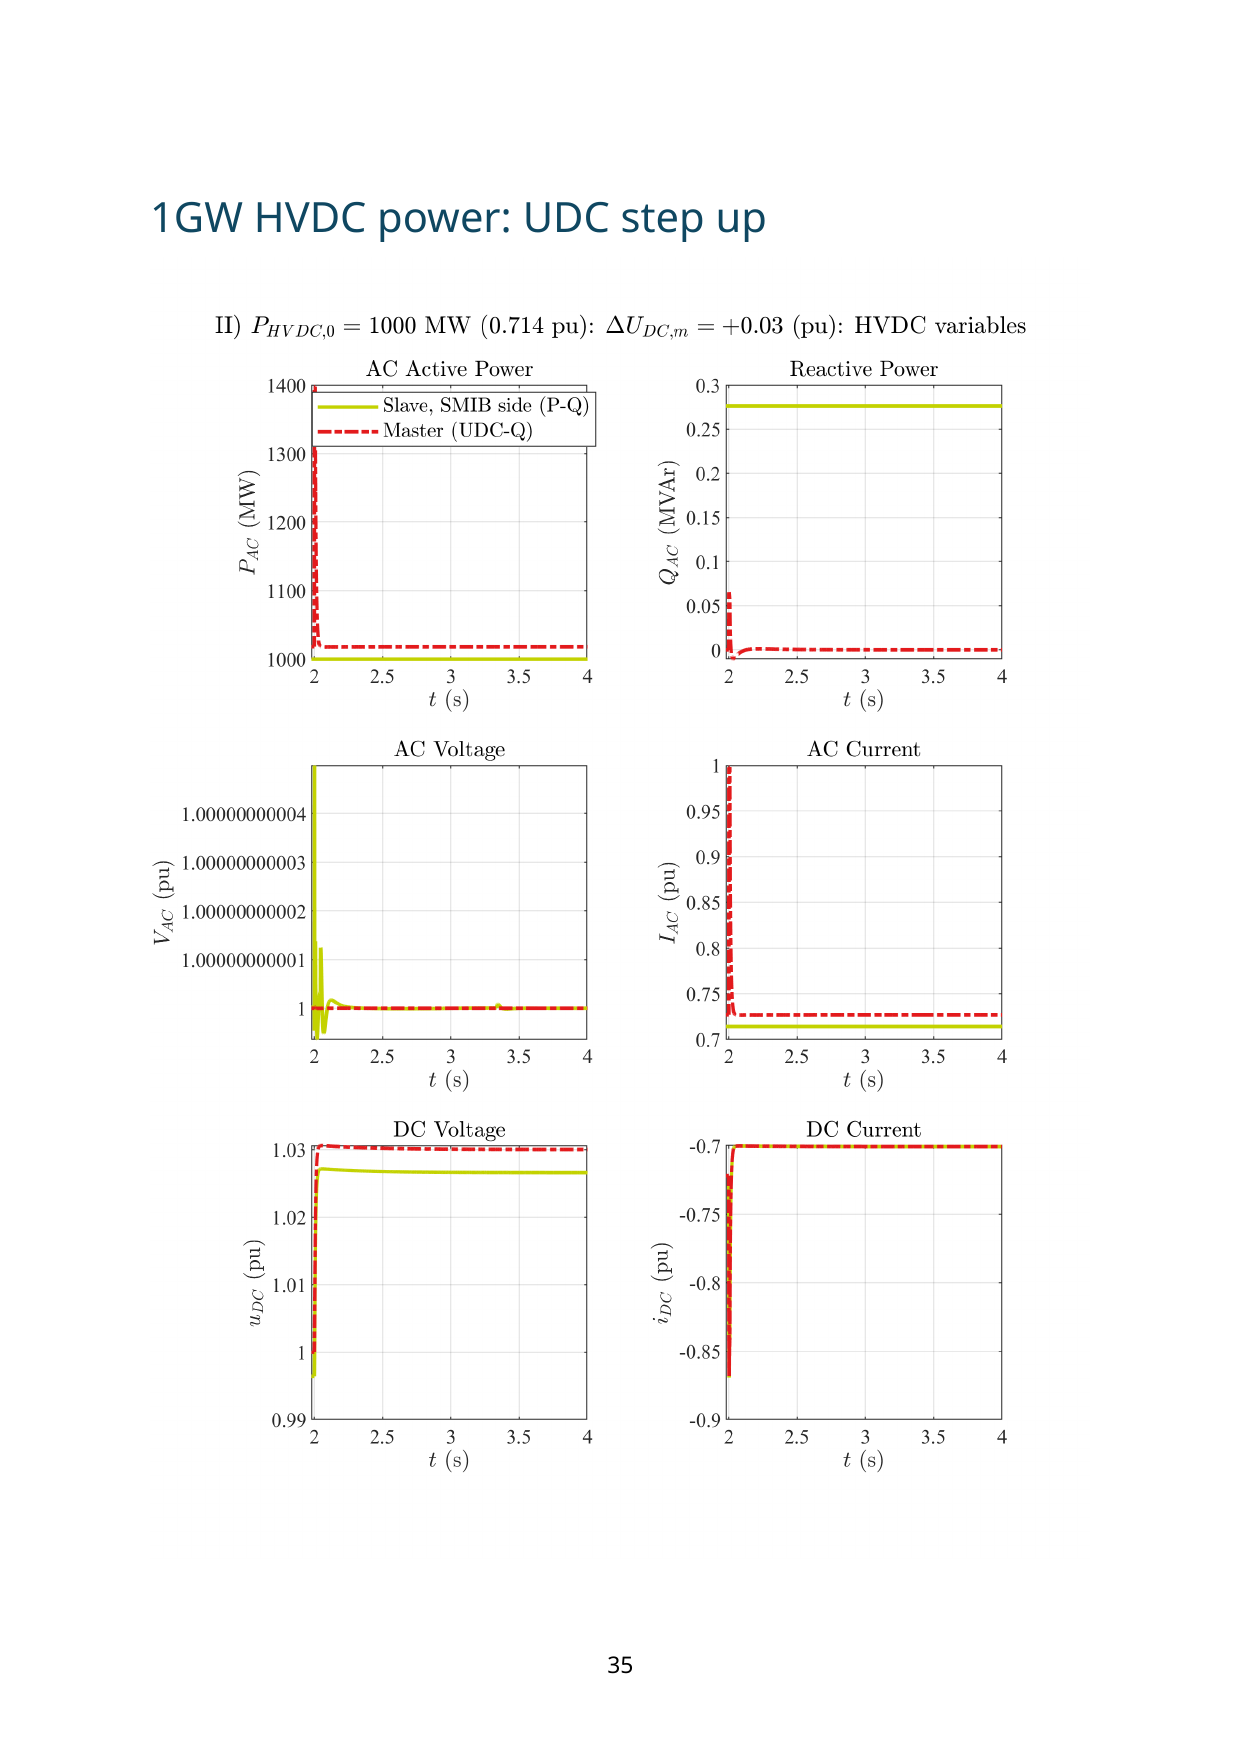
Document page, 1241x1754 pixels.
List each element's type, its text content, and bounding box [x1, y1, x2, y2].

subtitle 1GW HVDC power: UDC step up [150, 187, 1090, 244]
picture [150, 257, 1091, 1559]
